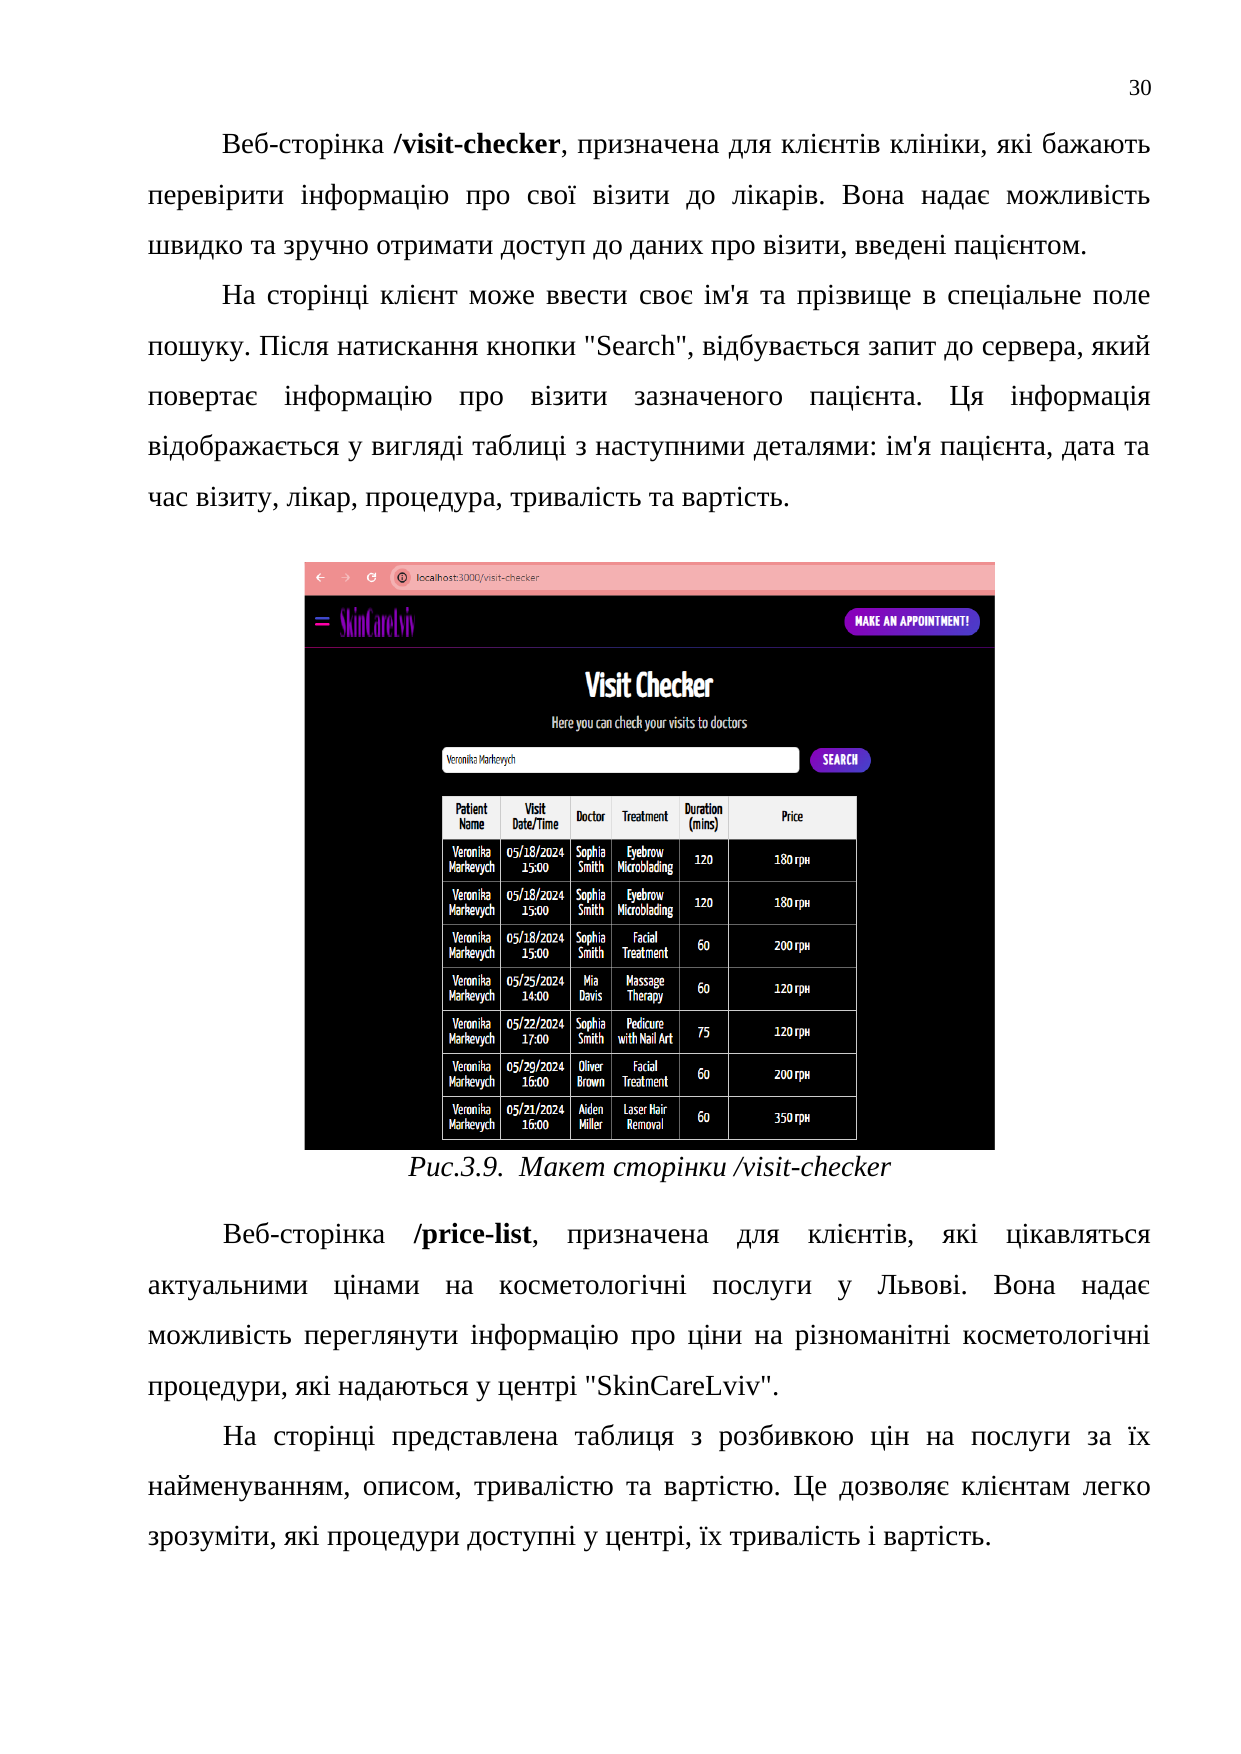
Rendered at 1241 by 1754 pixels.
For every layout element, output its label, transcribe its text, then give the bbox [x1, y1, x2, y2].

picture [304, 562, 995, 1150]
text Веб-сторінка /price-list, призначена для клієнтів, які цікавляться актуальними цінами на косметологічні послуги у Львові. Вона надає можливість переглянути інформацію про ціни на різноманітні косметологічні процедури, які надаються у центрі "SkinCareLviv". [148, 1217, 1152, 1401]
text Рис.3.9. Макет сторінки /visit-checker [148, 1149, 1152, 1183]
text Веб-сторінка /visit-checker, призначена для клієнтів клініки, які бажають перевірити інформацію про свої візити до лікарів. Вона надає можливість швидко та зручно отримати доступ до даних про візити, введені пацієнтом. [148, 127, 1152, 261]
text На сторінці клієнт може ввести своє ім'я та прізвище в спеціальне поле пошуку. Після натискання кнопки "Search", відбувається запит до сервера, який повертає інформацію про візити зазначеного пацієнта. Ця інформація відображається у вигляді таблиці з наступними деталями: ім'я пацієнта, дата та час візиту, лікар, процедура, тривалість та вартість. [148, 277, 1152, 512]
text На сторінці представлена таблиця з розбивкою цін на послуги за їх найменуванням, описом, тривалістю та вартістю. Це дозволяє клієнтам легко зрозуміти, які процедури доступні у центрі, їх тривалість і вартість. [148, 1418, 1152, 1552]
